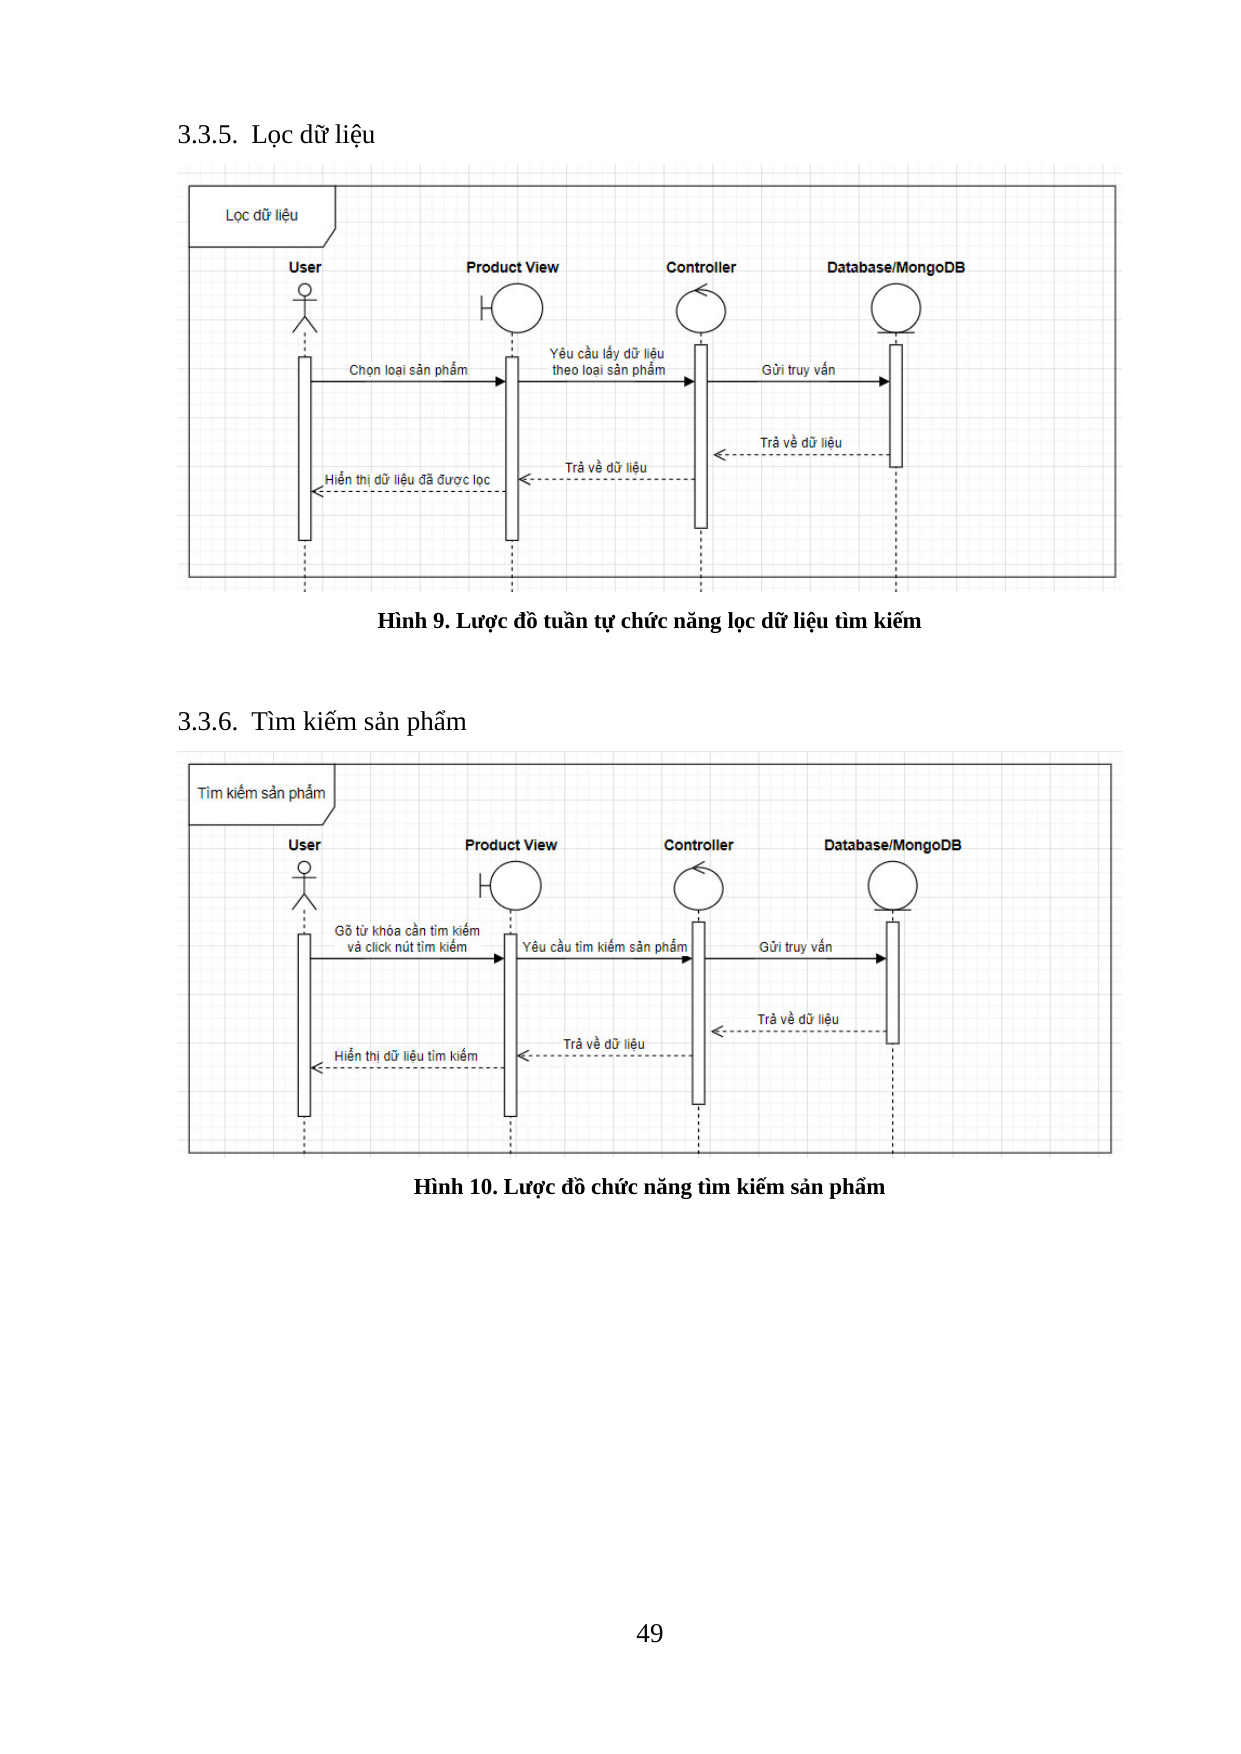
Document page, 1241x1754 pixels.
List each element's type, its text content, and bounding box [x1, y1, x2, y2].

subtitle Lọc dữ liệu [177, 118, 1122, 149]
picture [177, 751, 1123, 1158]
text Hình 10. Lược đồ chức năng tìm kiếm sản phẩm [177, 1173, 1122, 1199]
picture [177, 164, 1123, 592]
text Hình 9. Lược đồ tuần tự chức năng lọc dữ liệu tìm kiếm [177, 607, 1122, 633]
subtitle Tìm kiếm sản phẩm [177, 705, 1122, 736]
